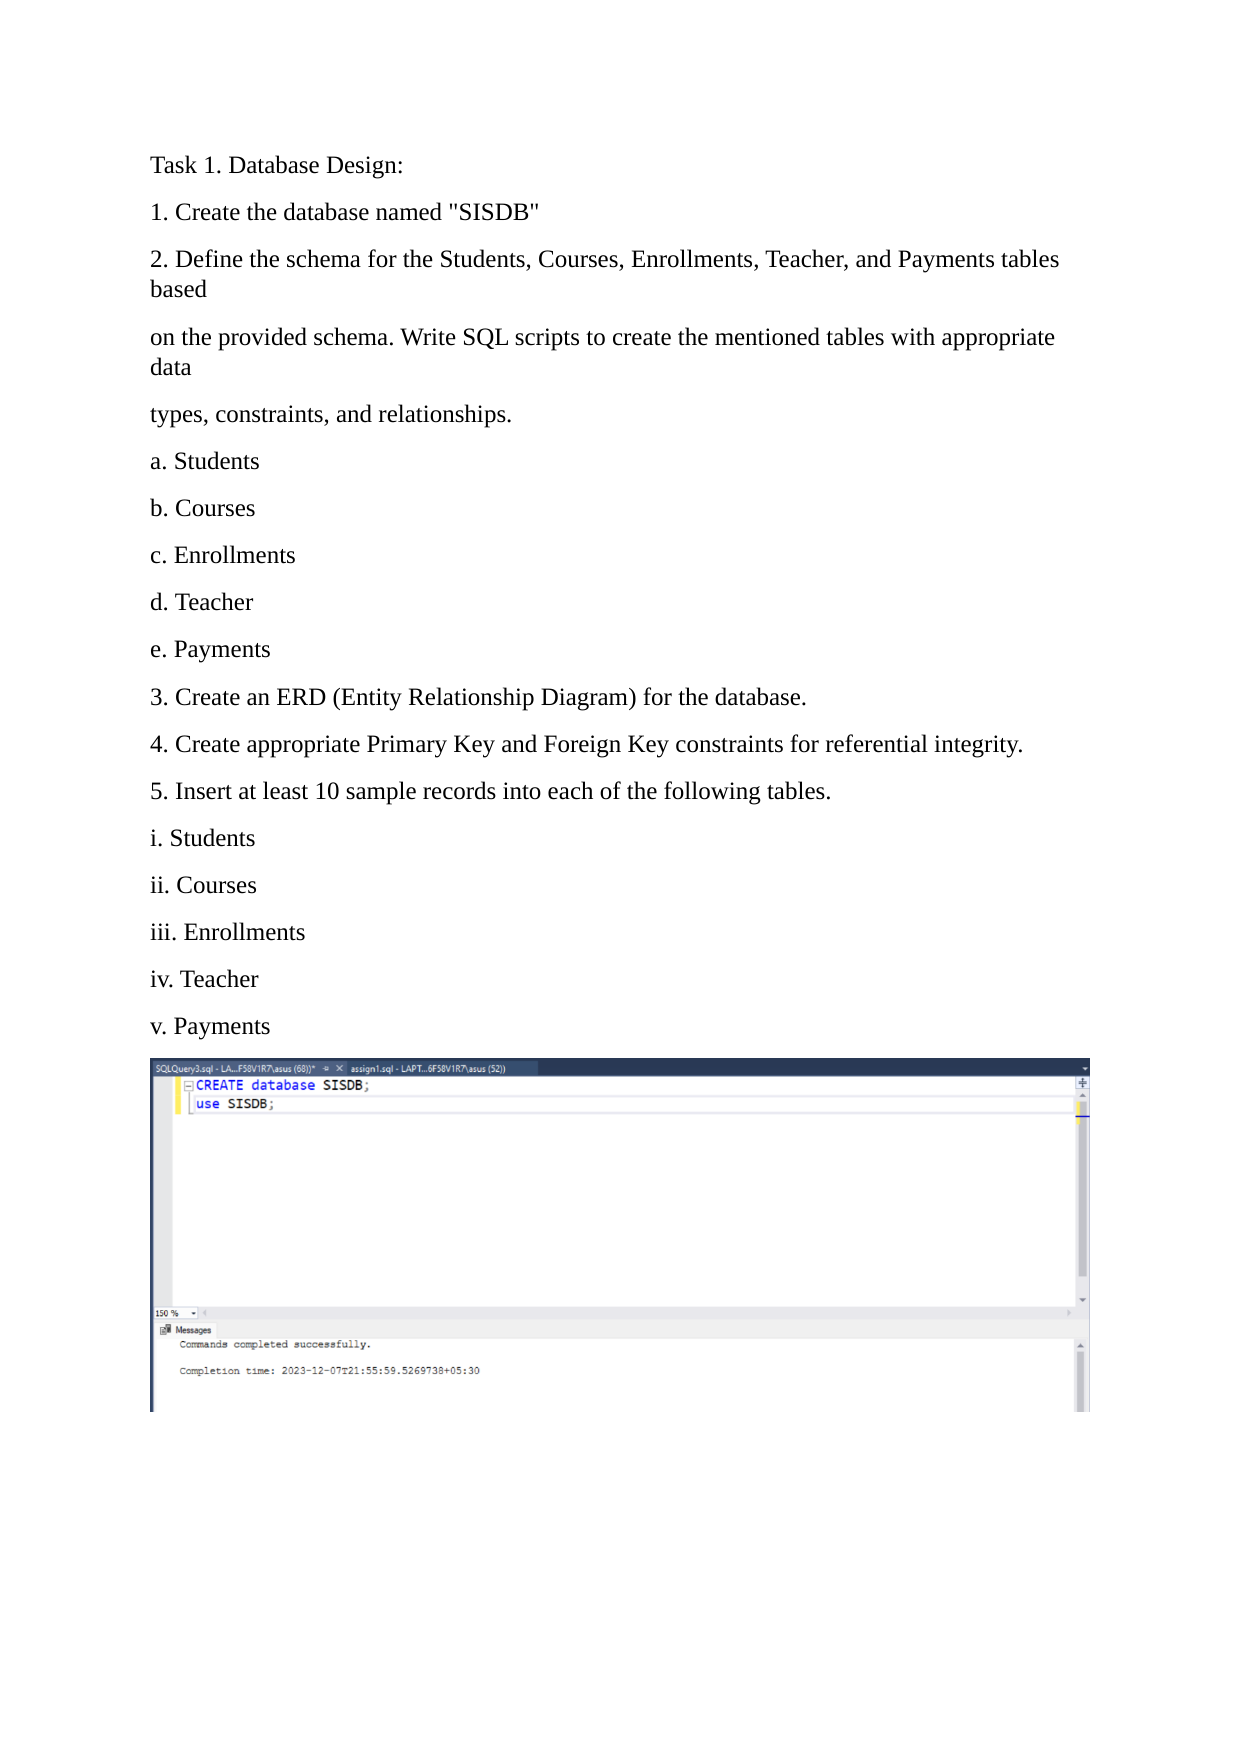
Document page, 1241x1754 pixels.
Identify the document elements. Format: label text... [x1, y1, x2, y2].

text 1. Create the database named "SISDB" [150, 197, 1090, 226]
text c. Enrollments [150, 540, 1090, 569]
text v. Payments [150, 1011, 1090, 1040]
text types, constraints, and relationships. [150, 399, 1090, 428]
picture [150, 1058, 1090, 1412]
text ii. Courses [150, 870, 1090, 899]
text d. Teacher [150, 587, 1090, 616]
text on the provided schema. Write SQL scripts to create the mentioned tables with appropriate data [150, 322, 1090, 381]
text iii. Enrollments [150, 917, 1090, 946]
text iv. Teacher [150, 964, 1090, 993]
text b. Courses [150, 493, 1090, 522]
text 2. Define the schema for the Students, Courses, Enrollments, Teacher, and Payments tables based [150, 244, 1090, 303]
text 4. Create appropriate Primary Key and Foreign Key constraints for referential integrity. [150, 729, 1090, 757]
text i. Students [150, 823, 1090, 852]
text 3. Create an ERD (Entity Relationship Diagram) for the database. [150, 682, 1090, 710]
text 5. Insert at least 10 sample records into each of the following tables. [150, 776, 1090, 804]
text Task 1. Database Design: [150, 150, 1090, 179]
text a. Students [150, 446, 1090, 475]
text e. Payments [150, 634, 1090, 663]
